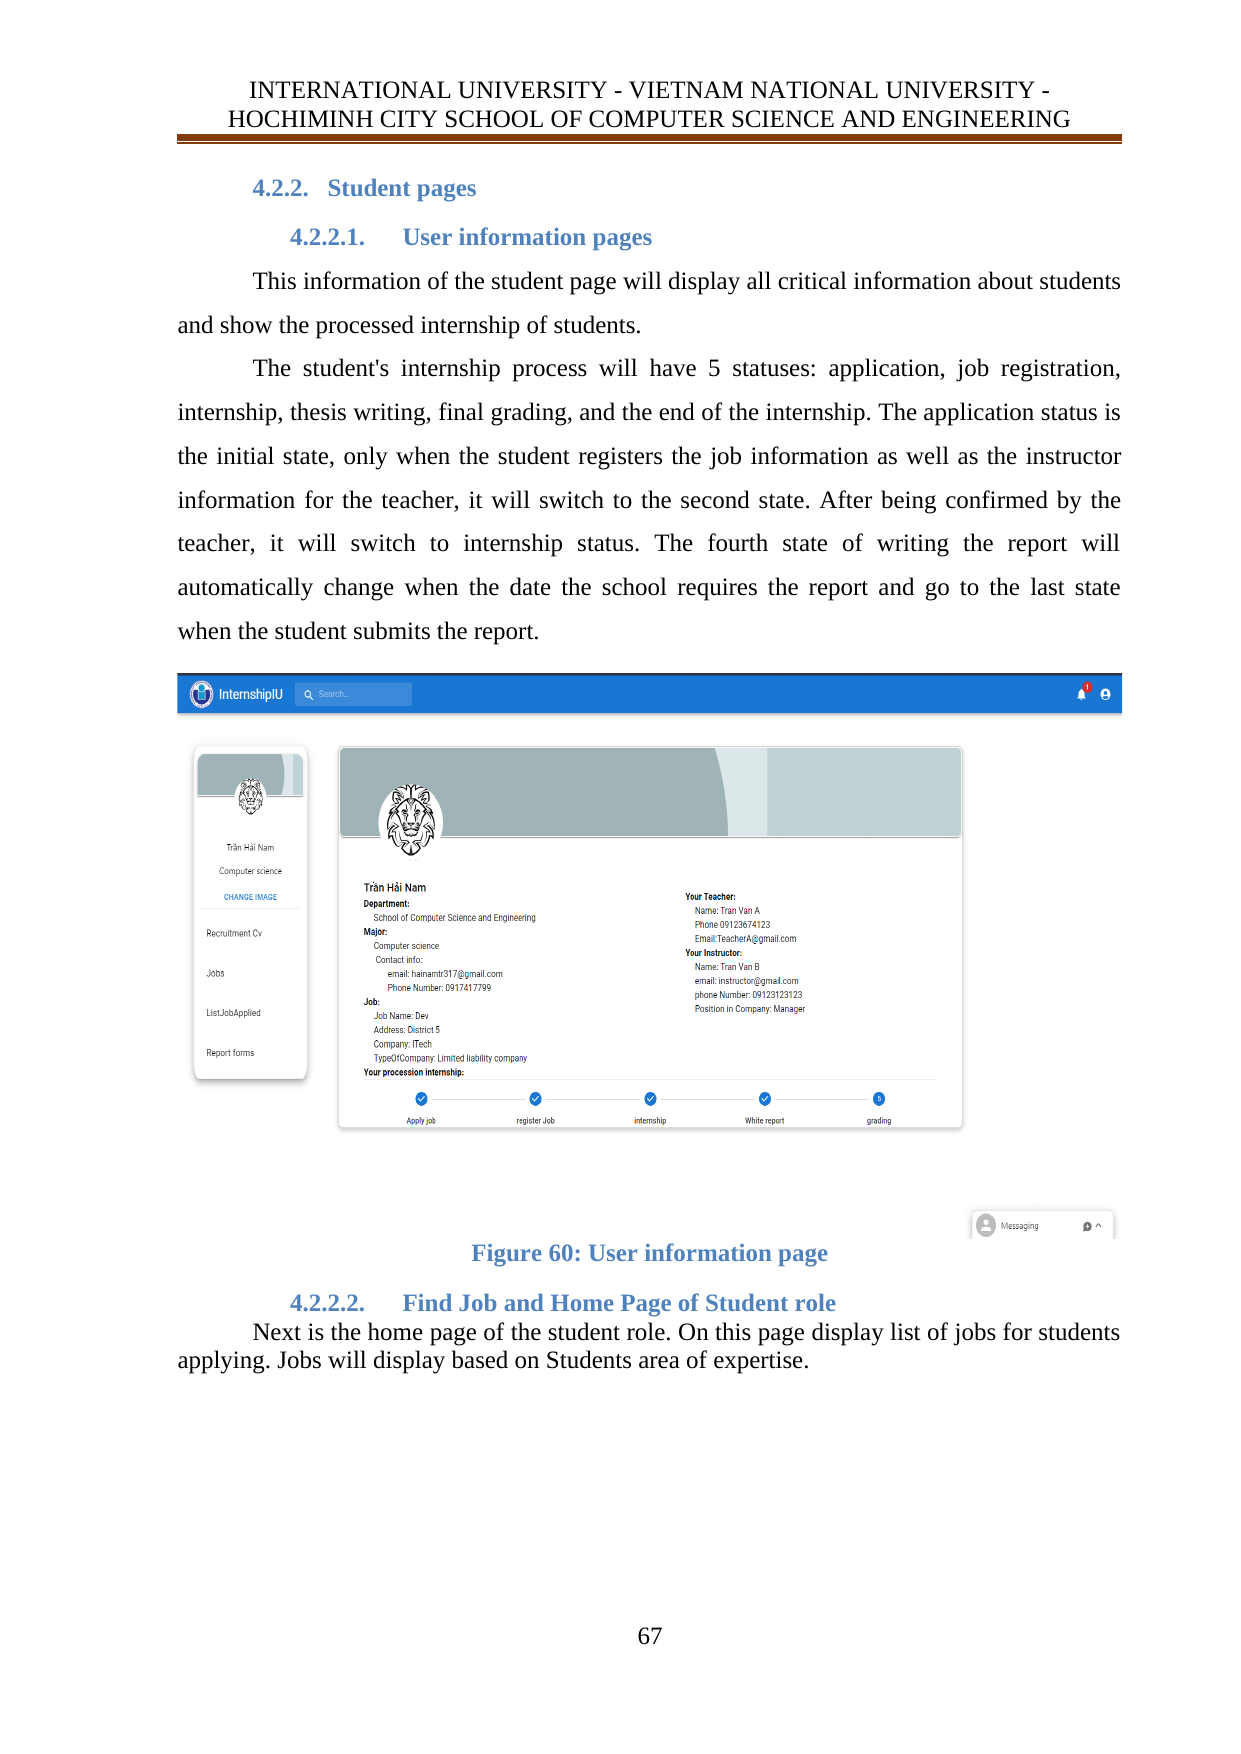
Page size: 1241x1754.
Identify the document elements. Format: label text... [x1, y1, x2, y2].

subtitle Student pages [252, 173, 1122, 201]
subtitle Find Job and Home Page of Student role [290, 1288, 1122, 1317]
text This information of the student page will display all critical information about students and show the processed internship of students. [177, 251, 1122, 338]
subtitle User information pages [290, 222, 1122, 251]
text Figure 60: User information page [177, 1239, 1122, 1267]
picture [177, 673, 1123, 1239]
text Next is the home page of the student role. On this page display list of jobs for students applying. Jobs will display based on Students area of expertise. [177, 1317, 1122, 1374]
text The student's internship process will have 5 statuses: application, job registration, internship, thesis writing, final grading, and the end of the internship. The application status is the initial state, only when the student registers the job information as well as the instructor information for the teacher, it will switch to the second state. After being confirmed by the teacher, it will switch to internship status. The fourth state of writing the report will automatically change when the date the school requires the report and go to the last state when the student submits the report. [177, 338, 1122, 645]
